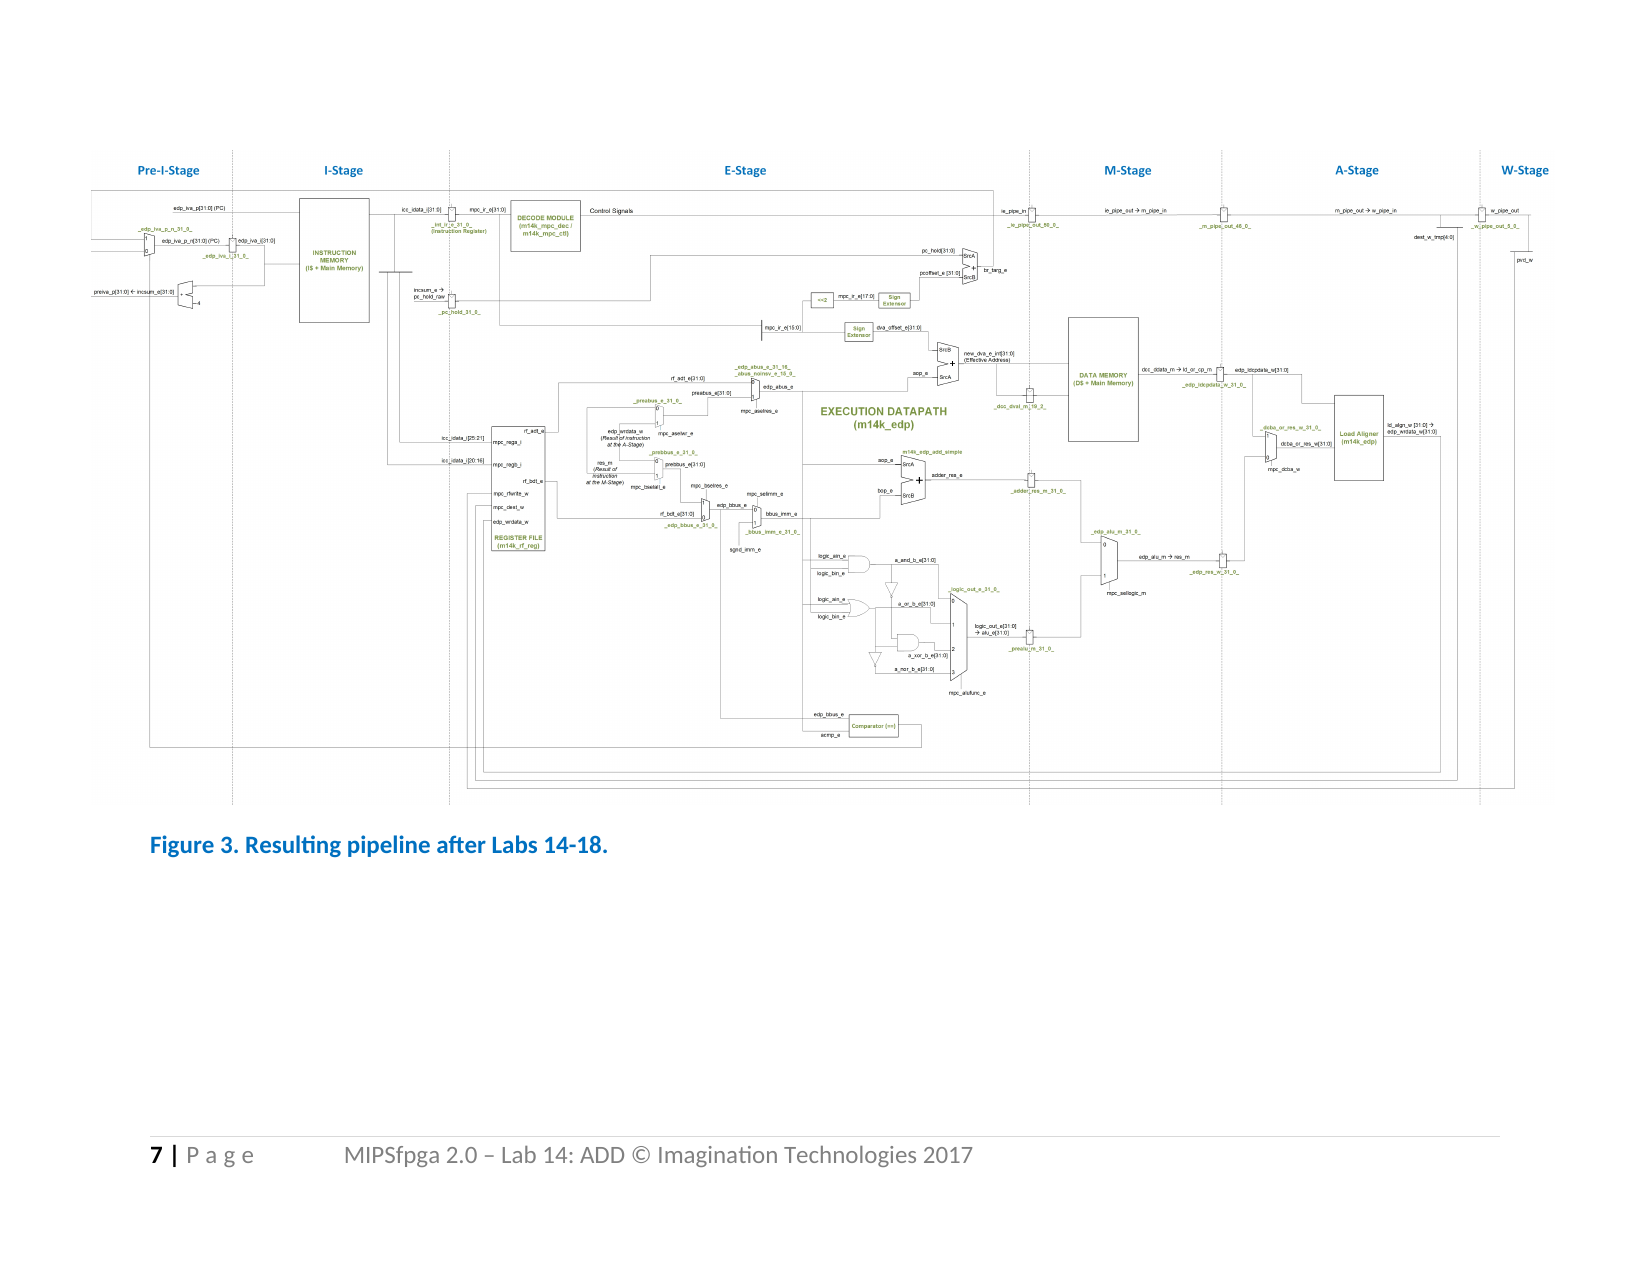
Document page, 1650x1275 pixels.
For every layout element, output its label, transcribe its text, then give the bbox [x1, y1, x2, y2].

picture [91, 150, 1556, 805]
text Figure 3. Resulting pipeline after Labs 14-18. [150, 829, 1500, 860]
